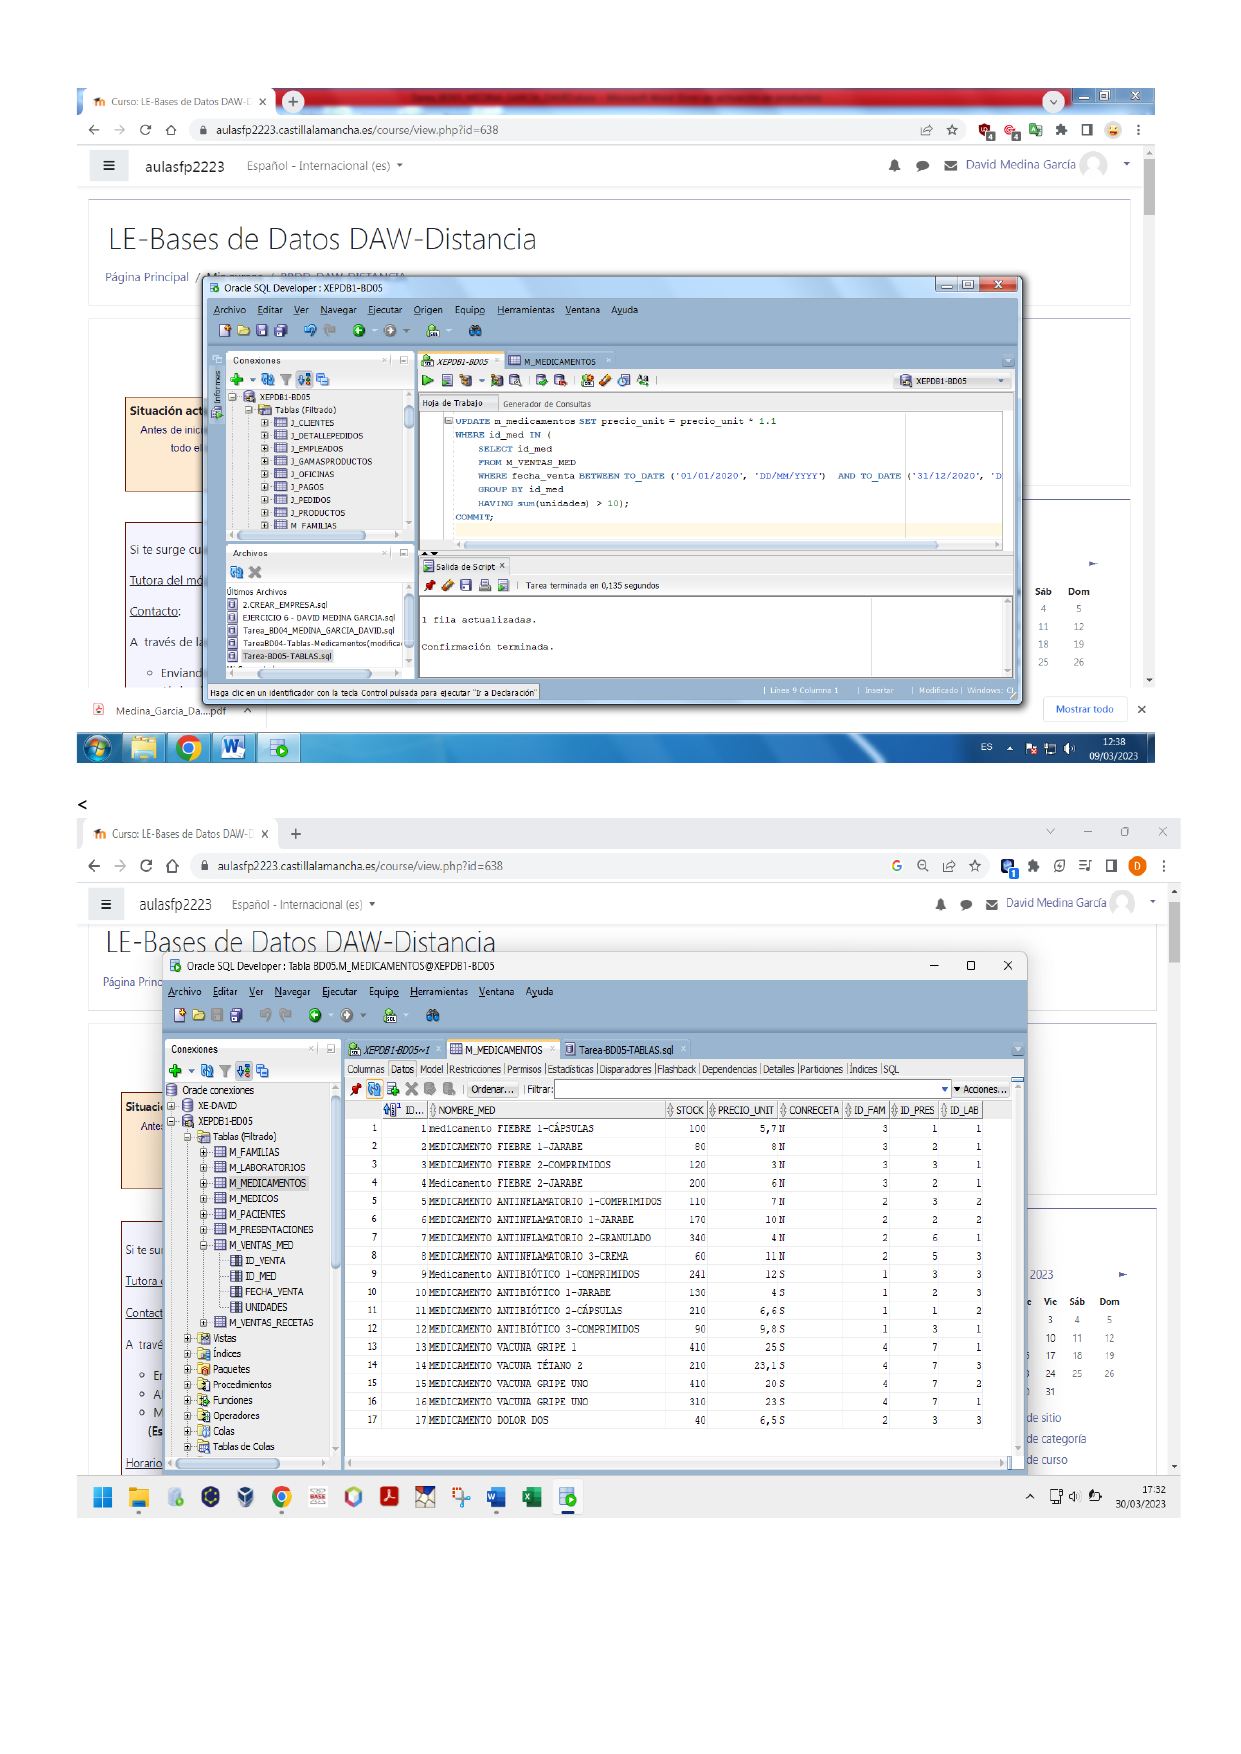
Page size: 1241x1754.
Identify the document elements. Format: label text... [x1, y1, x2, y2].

text < [77, 791, 1104, 818]
picture [76, 818, 1181, 1518]
picture [76, 88, 1155, 763]
